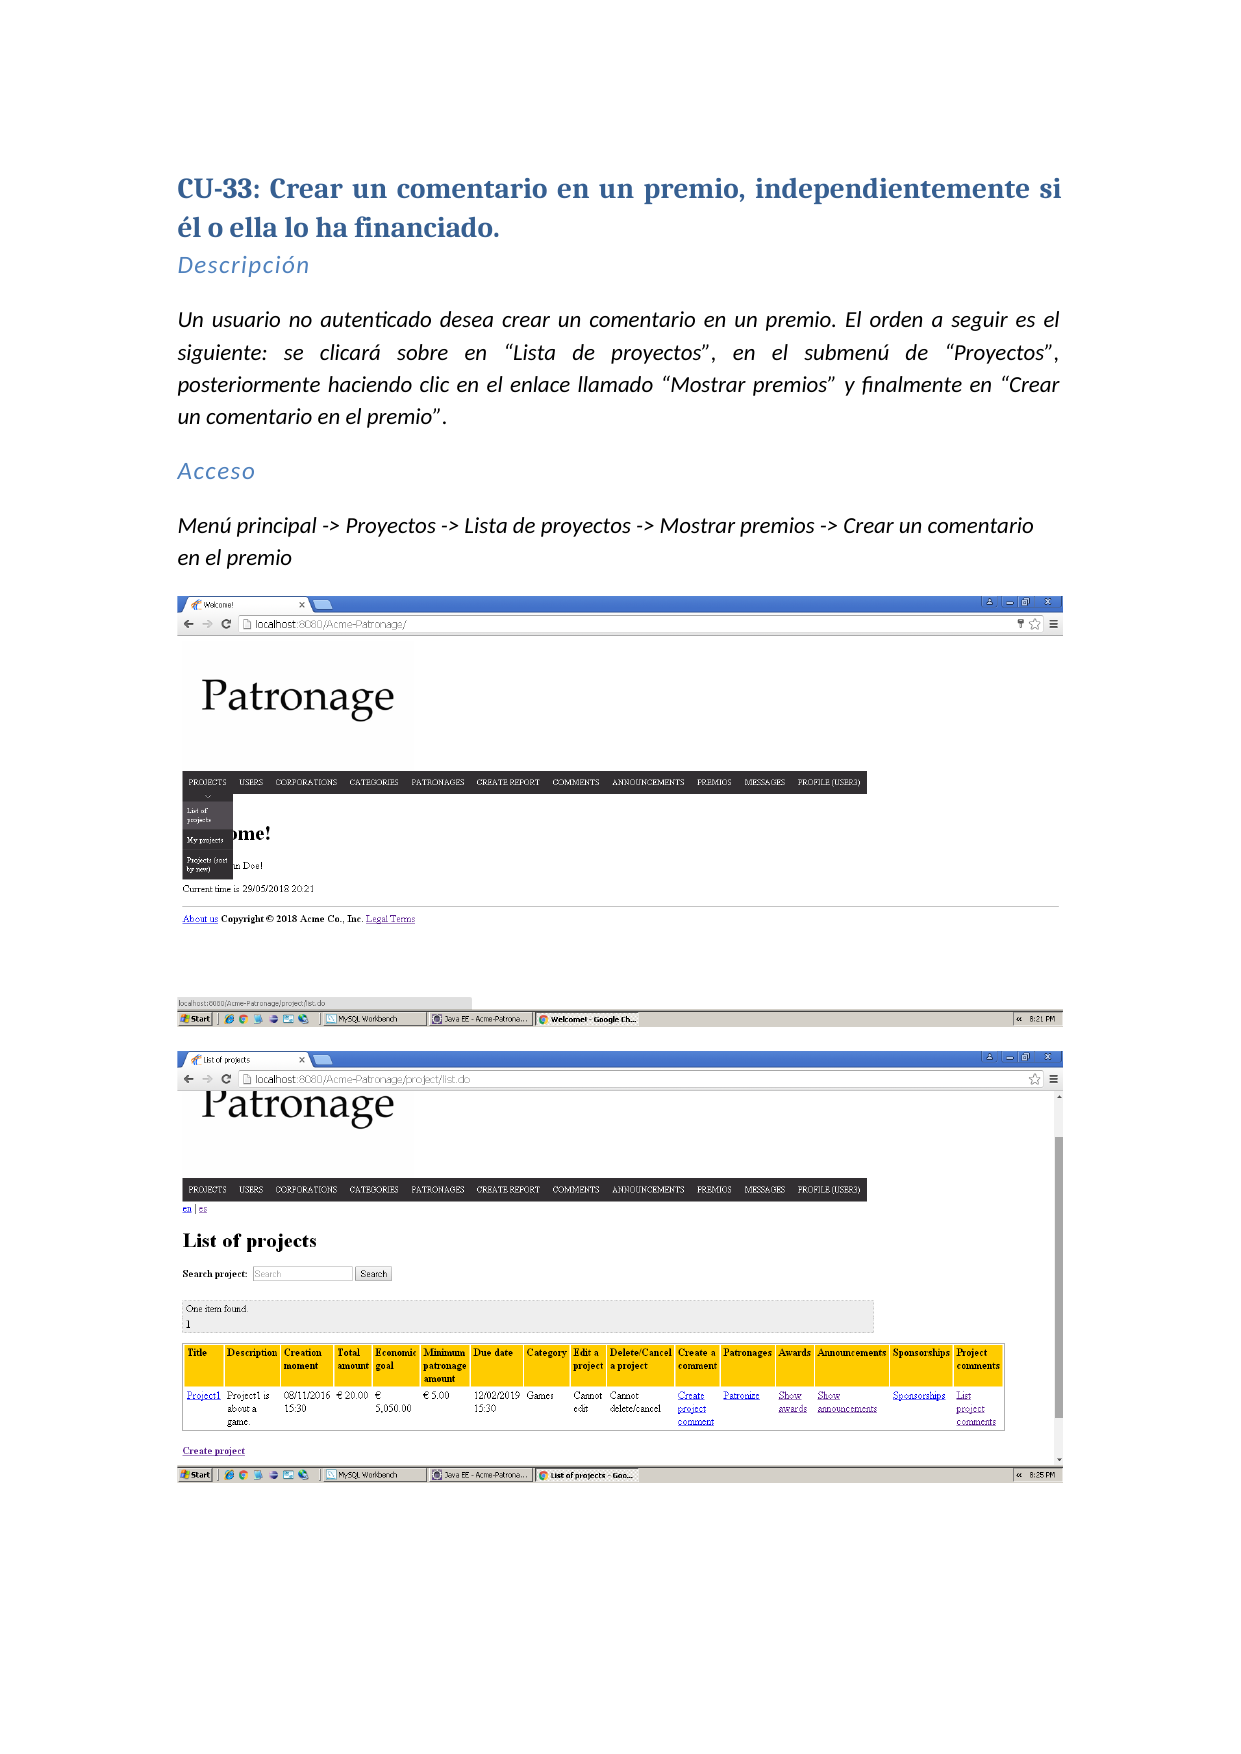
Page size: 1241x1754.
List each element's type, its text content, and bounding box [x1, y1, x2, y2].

text Un usuario no autenticado desea crear un comentario en un premio. El orden a seguir es el siguiente: se clicará sobre en “Lista de proyectos”, en el submenú de “Proyectos”, posteriormente haciendo clic en el enlace llamado “Mostrar premios” y finalmente en “Crear un comentario en el premio”. [177, 306, 1063, 430]
picture [177, 1051, 1063, 1483]
text Acceso [177, 455, 1063, 486]
text CU-33: Crear un comentario en un premio, independientemente si él o ella lo ha financiado. [177, 173, 1063, 245]
text Descripción [177, 250, 1063, 280]
text Menú principal -> Proyectos -> Lista de proyectos -> Mostrar premios -> Crear un comentario en el premio [177, 511, 1063, 571]
picture [177, 596, 1063, 1027]
